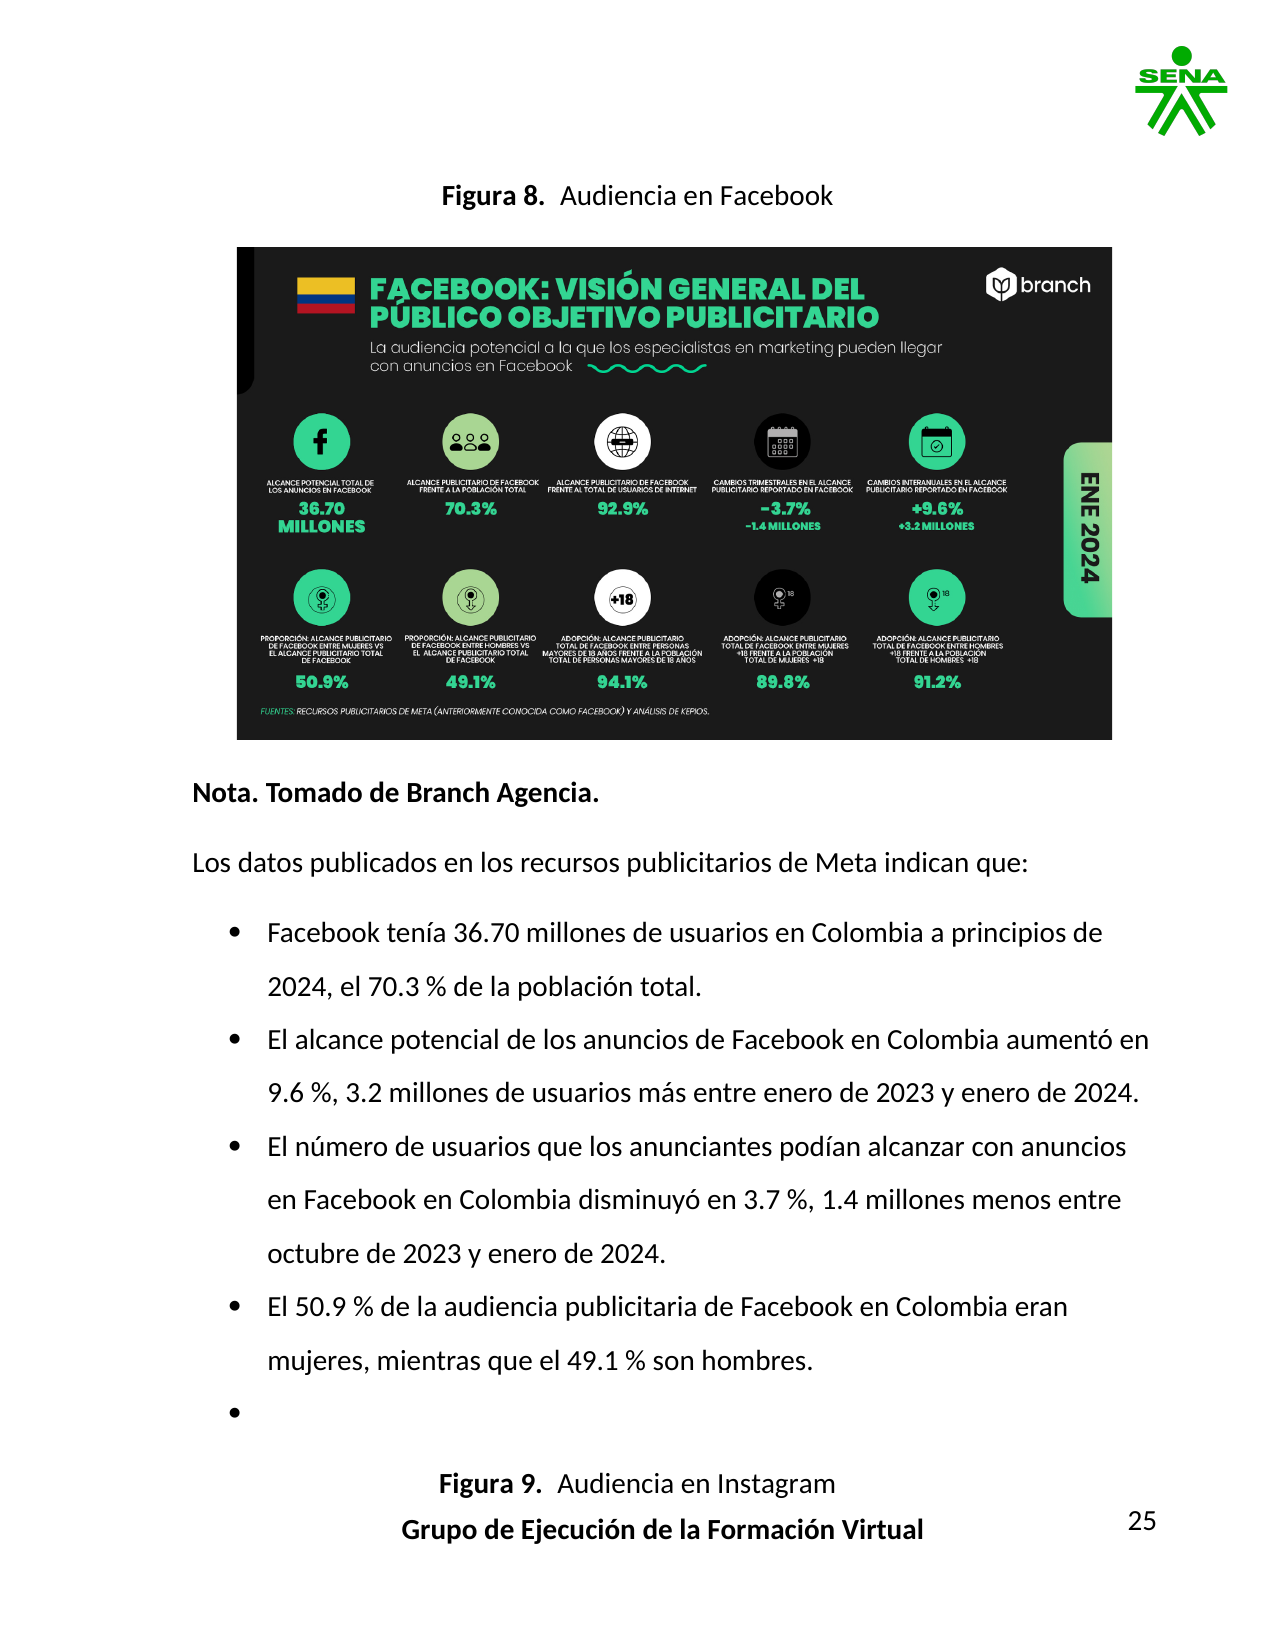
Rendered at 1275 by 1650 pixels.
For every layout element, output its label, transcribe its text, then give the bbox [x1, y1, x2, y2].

list El 50.9 % de la audiencia publicitaria de Facebook en Colombia eran mujeres, mientras que el 49.1 % son hombres. [229, 1288, 1157, 1377]
text Audiencia en Instagram [118, 1465, 1157, 1501]
picture [236, 247, 1113, 740]
list Facebook tenía 36.70 millones de usuarios en Colombia a principios de 2024, el 70.3 % de la población total. [229, 914, 1157, 1003]
text Los datos publicados en los recursos publicitarios de Meta indican que: [118, 844, 1157, 880]
picture [1135, 46, 1228, 136]
text Audiencia en Facebook [118, 177, 1157, 213]
list El número de usuarios que los anunciantes podían alcanzar con anuncios en Facebook en Colombia disminuyó en 3.7 %, 1.4 millones menos entre octubre de 2023 y enero de 2024. [229, 1128, 1157, 1271]
text Nota. Tomado de Branch Agencia. [118, 774, 1157, 810]
list El alcance potencial de los anuncios de Facebook en Colombia aumentó en 9.6 %, 3.2 millones de usuarios más entre enero de 2023 y enero de 2024. [229, 1021, 1157, 1110]
